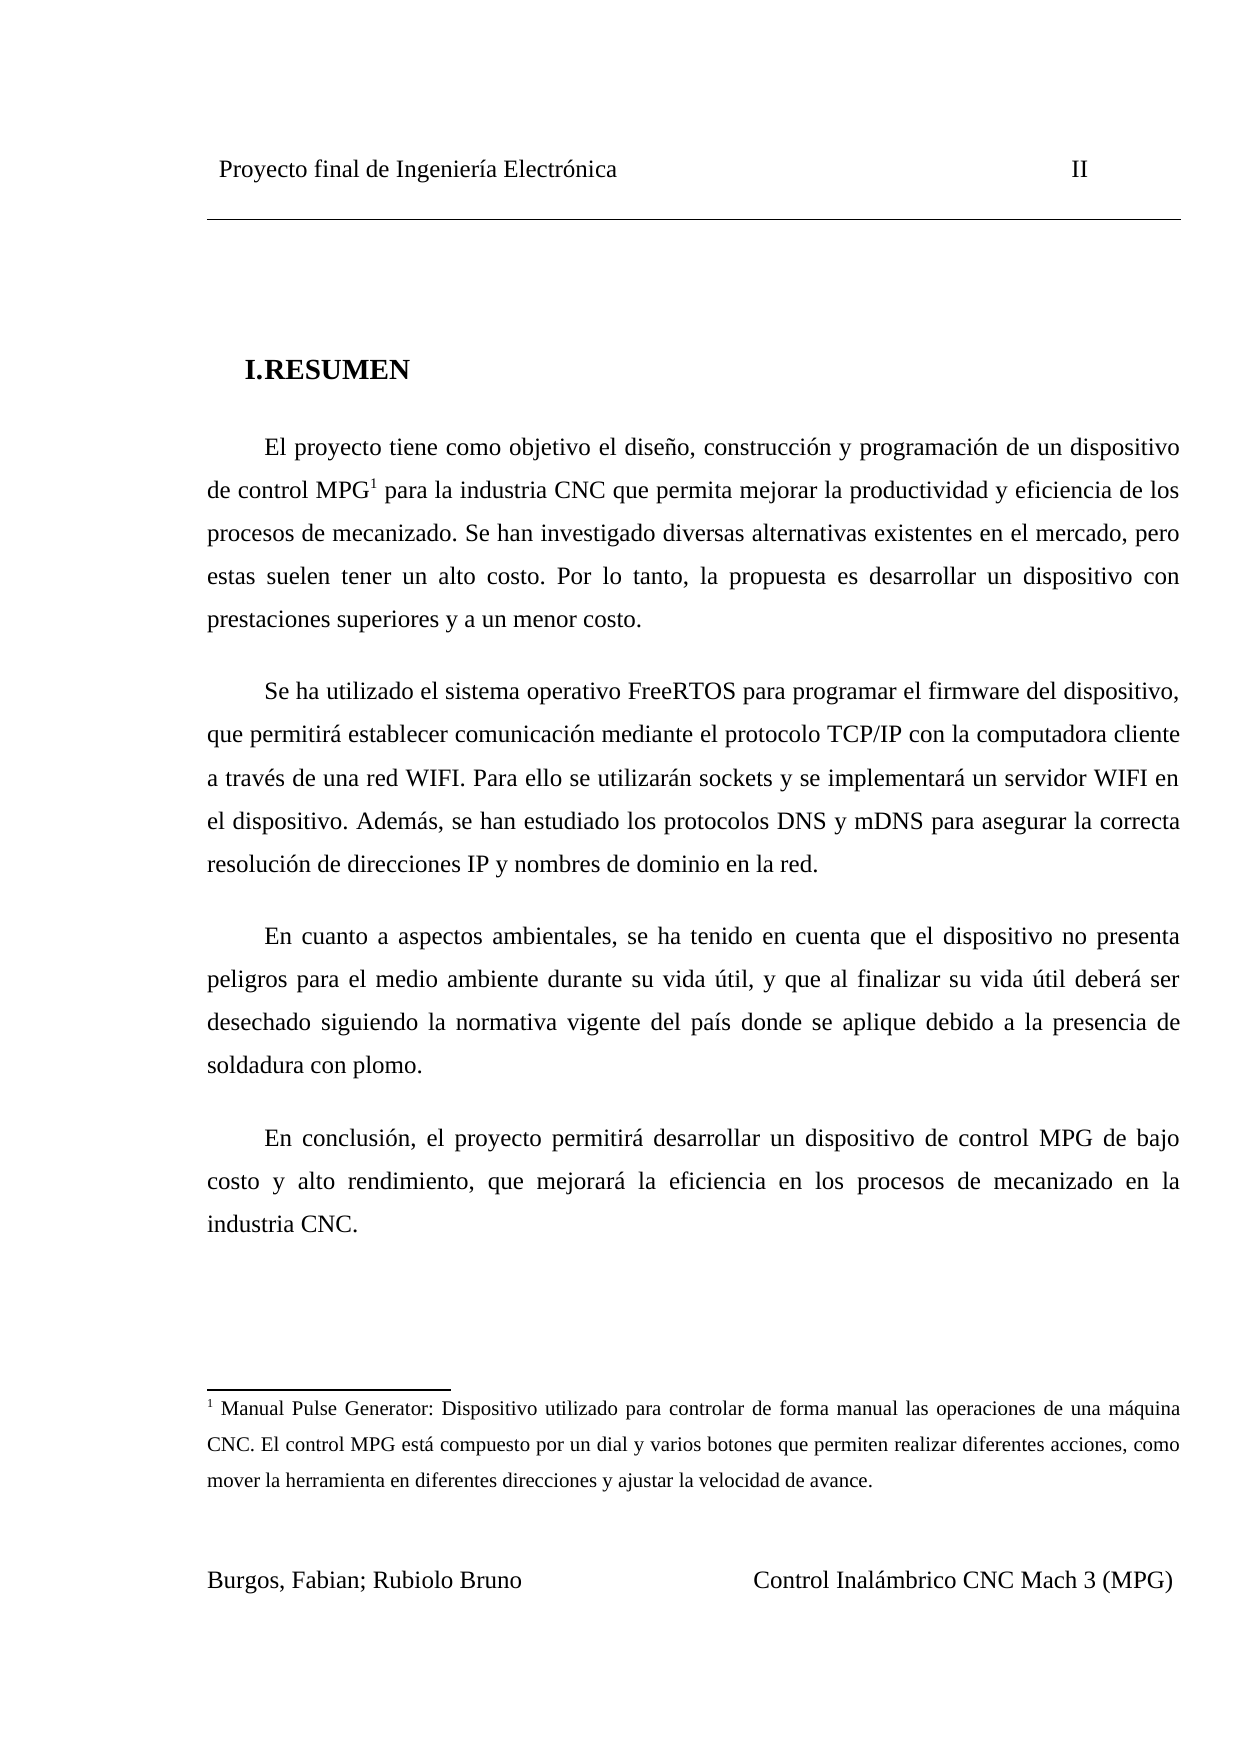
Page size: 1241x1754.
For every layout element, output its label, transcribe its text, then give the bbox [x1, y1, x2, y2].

text Se ha utilizado el sistema operativo FreeRTOS para programar el firmware del dispositivo, que permitirá establecer comunicación mediante el protocolo TCP/IP con la computadora cliente a través de una red WIFI. Para ello se utilizarán sockets y se implementará un servidor WIFI en el dispositivo. Además, se han estudiado los protocolos DNS y mDNS para asegurar la correcta resolución de direcciones IP y nombres de dominio en la red. [207, 676, 1181, 878]
subtitle RESUMEN [244, 352, 1181, 386]
text En cuanto a aspectos ambientales, se ha tenido en cuenta que el dispositivo no presenta peligros para el medio ambiente durante su vida útil, y que al finalizar su vida útil deberá ser desechado siguiendo la normativa vigente del país donde se aplique debido a la presencia de soldadura con plomo. [207, 921, 1181, 1079]
text El proyecto tiene como objetivo el diseño, construcción y programación de un dispositivo de control MPG para la industria CNC que permita mejorar la productividad y eficiencia de los procesos de mecanizado. Se han investigado diversas alternativas existentes en el mercado, pero estas suelen tener un alto costo. Por lo tanto, la propuesta es desarrollar un dispositivo con prestaciones superiores y a un menor costo. [207, 432, 1181, 633]
text En conclusión, el proyecto permitirá desarrollar un dispositivo de control MPG de bajo costo y alto rendimiento, que mejorará la eficiencia en los procesos de mecanizado en la industria CNC. [207, 1123, 1181, 1238]
